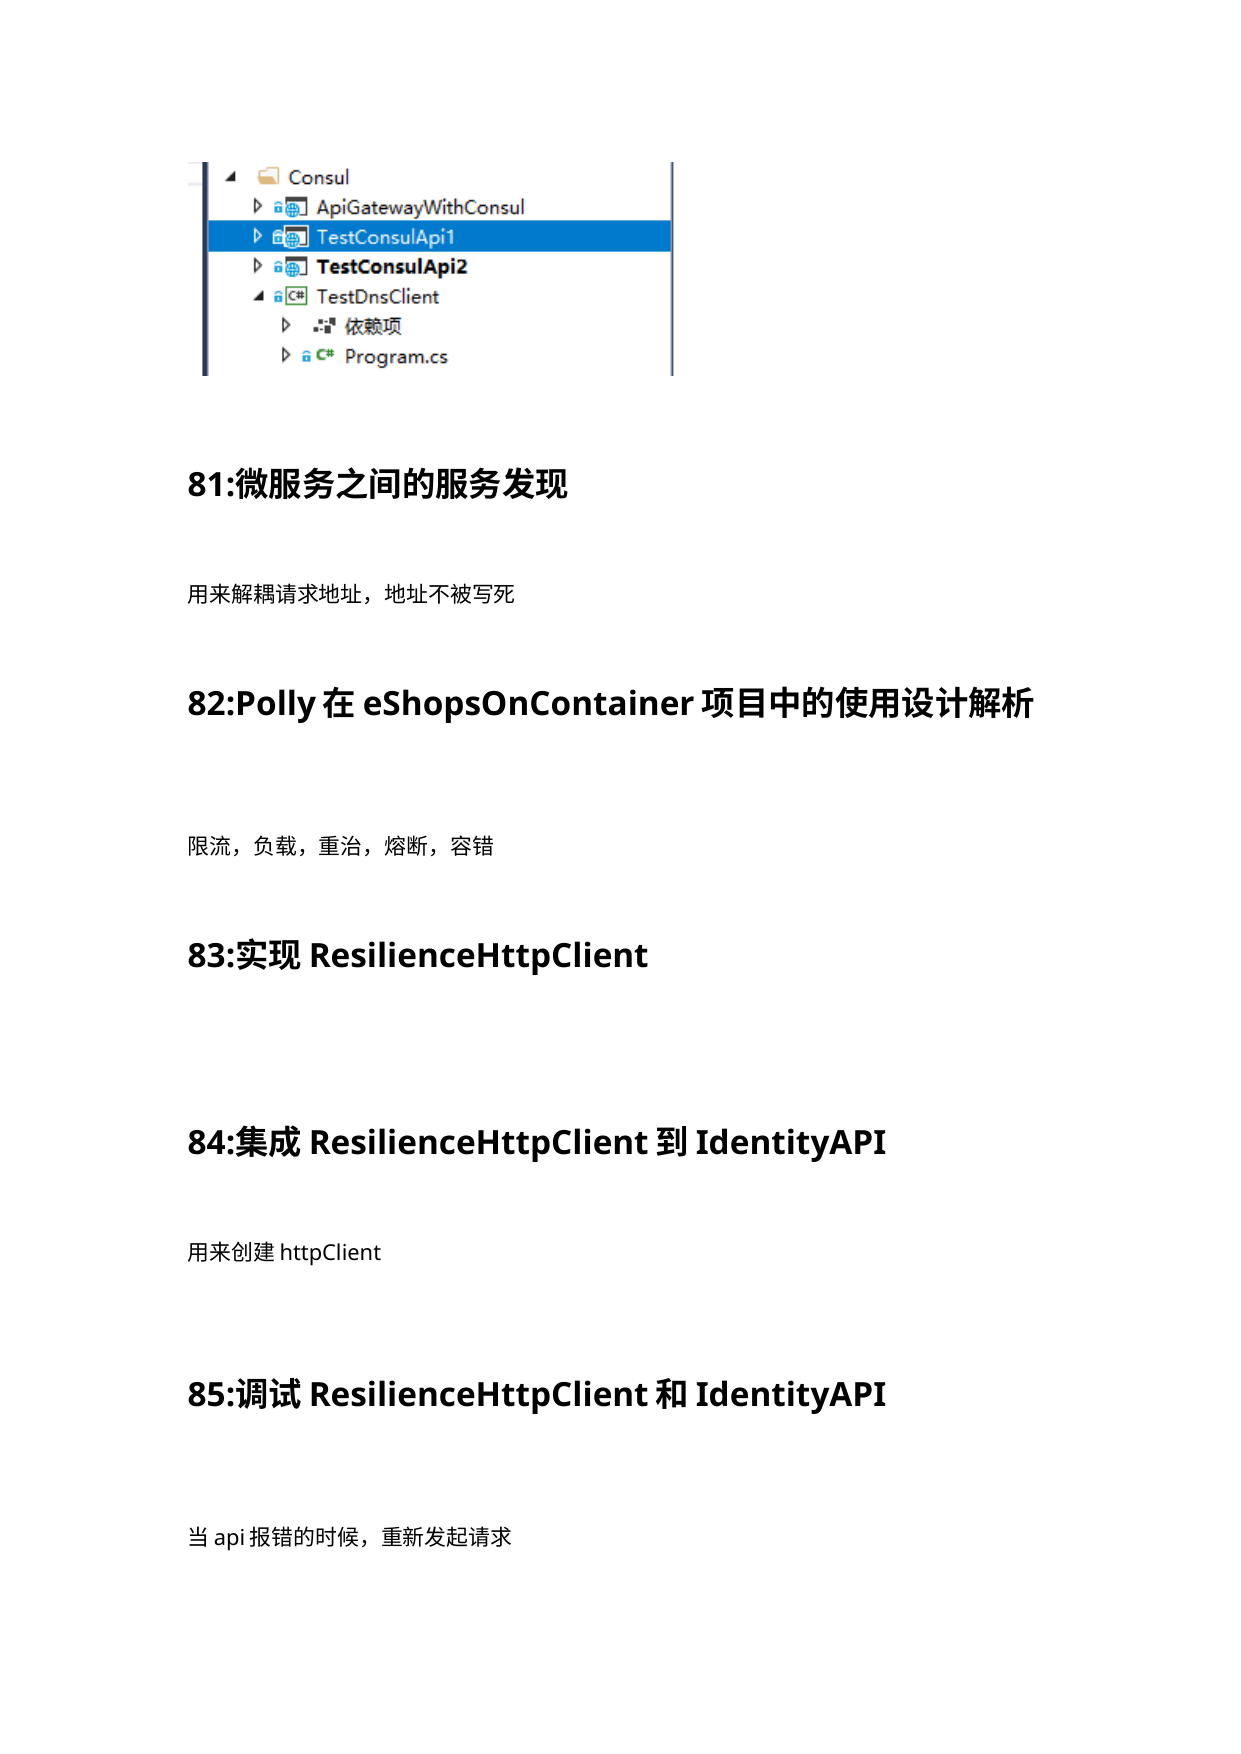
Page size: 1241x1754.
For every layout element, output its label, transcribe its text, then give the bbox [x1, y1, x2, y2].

text 限流，负载，重治，熔断，容错 [187, 828, 1053, 861]
subtitle 82:Polly在eShopsOnContainer项目中的使用设计解析 [187, 668, 1053, 733]
text 用来解耦请求地址，地址不被写死 [187, 576, 1053, 609]
text 当api报错的时候，重新发起请求 [187, 1519, 1053, 1552]
subtitle 83:实现ResilienceHttpClient [187, 921, 1053, 986]
subtitle 81:微服务之间的服务发现 [187, 449, 1053, 514]
picture [187, 162, 674, 376]
subtitle 84:集成ResilienceHttpClient到IdentityAPI [187, 1107, 1053, 1172]
subtitle 85:调试ResilienceHttpClient和IdentityAPI [187, 1359, 1053, 1424]
text 用来创建httpClient [187, 1235, 1053, 1267]
